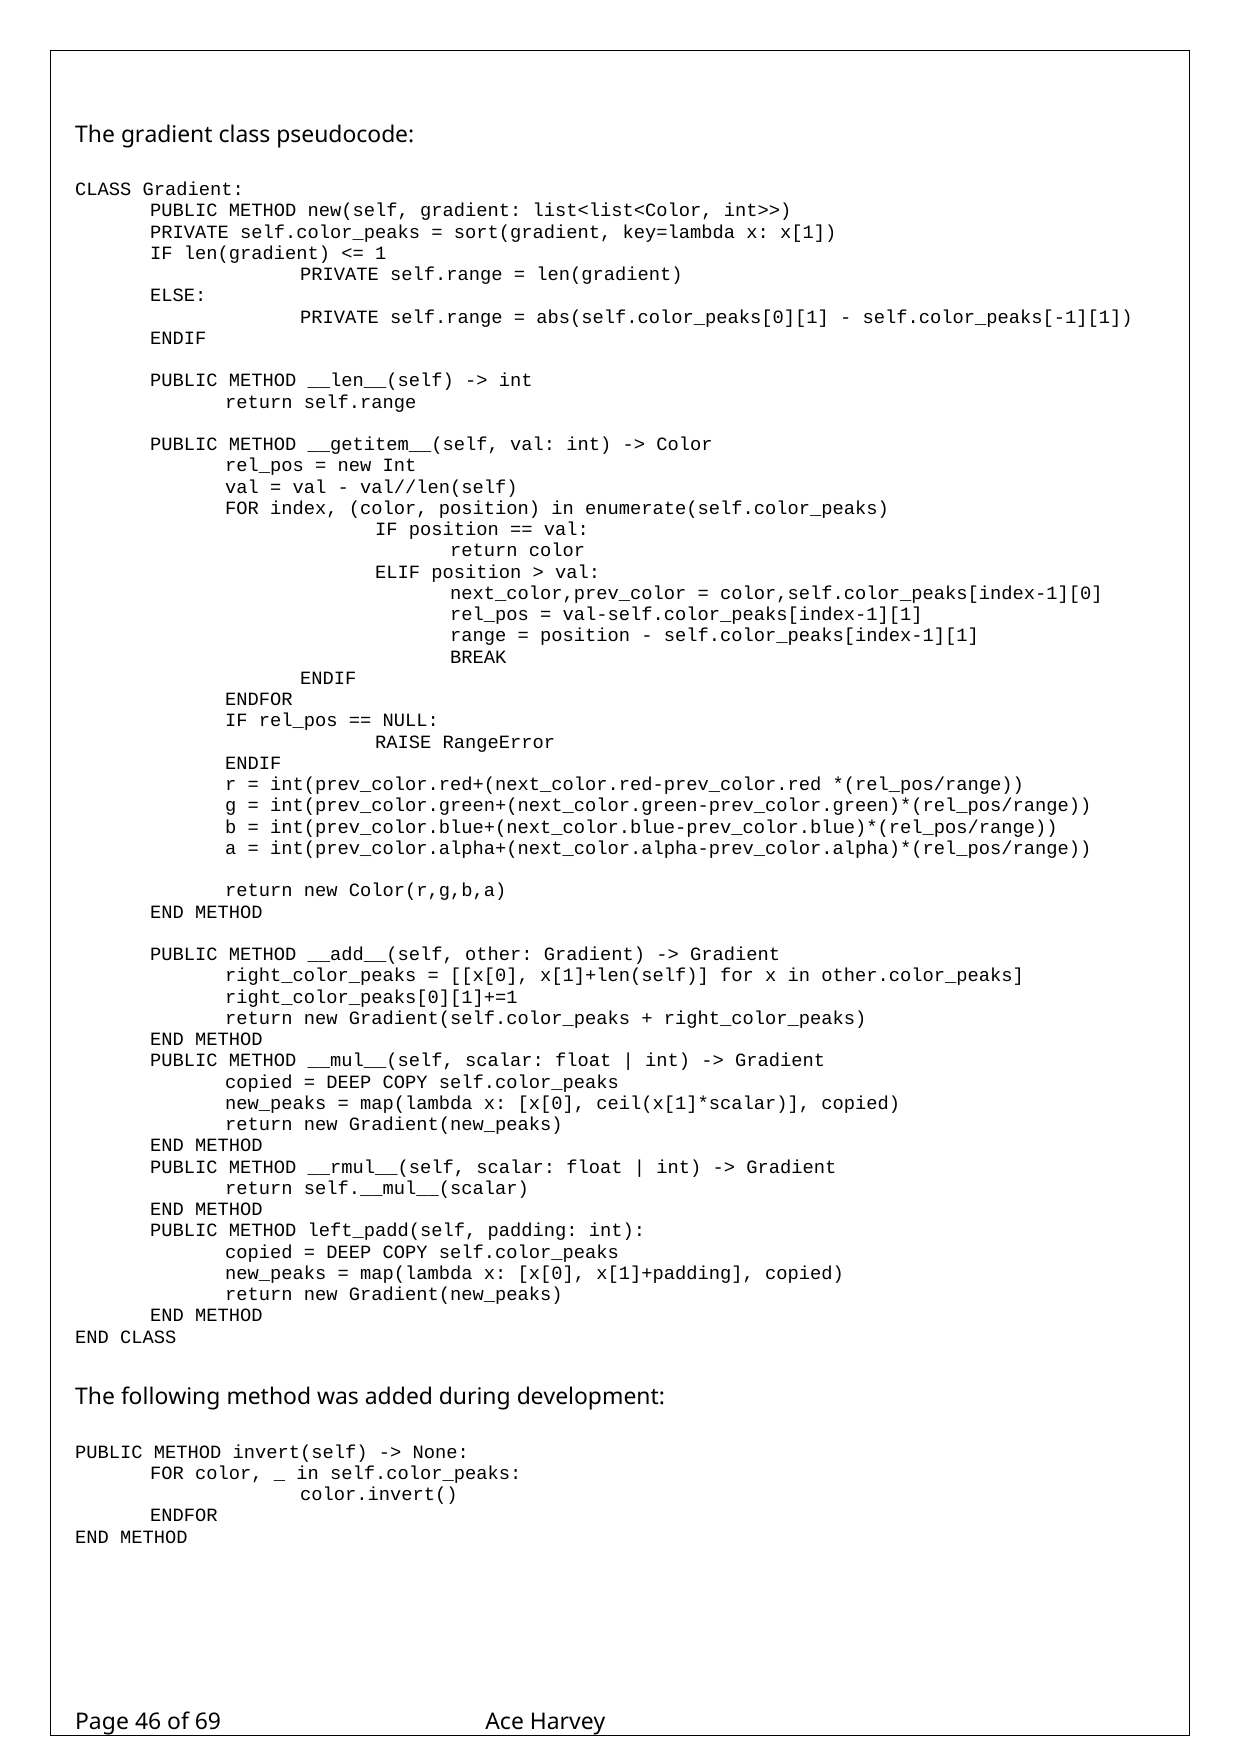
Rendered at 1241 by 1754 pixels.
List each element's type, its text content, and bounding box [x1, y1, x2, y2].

text The gradient class pseudocode: [75, 117, 1165, 149]
text color.invert() [75, 1485, 1165, 1506]
text ENDIF [75, 754, 1165, 775]
text return color [75, 541, 1165, 562]
text CLASS Gradient: [75, 180, 1165, 201]
text range = position - self.color_peaks[index-1][1] [75, 626, 1165, 647]
text IF position == val: [75, 520, 1165, 541]
text END METHOD [75, 1306, 1165, 1327]
text g = int(prev_color.green+(next_color.green-prev_color.green)*(rel_pos/range)) [75, 796, 1165, 817]
text PUBLIC METHOD __getitem__(self, val: int) -> Color [75, 435, 1165, 456]
text IF len(gradient) <= 1 [75, 244, 1165, 265]
text copied = DEEP COPY self.color_peaks [75, 1242, 1165, 1264]
text right_color_peaks[0][1]+=1 [75, 987, 1165, 1009]
text copied = DEEP COPY self.color_peaks [75, 1072, 1165, 1094]
text PUBLIC METHOD new(self, gradient: list<list<Color, int>>) [75, 201, 1165, 222]
text PUBLIC METHOD __mul__(self, scalar: float | int) -> Gradient [75, 1051, 1165, 1072]
text ENDFOR [75, 690, 1165, 711]
text END METHOD [75, 1030, 1165, 1051]
text END METHOD [75, 1136, 1165, 1157]
text PUBLIC METHOD __rmul__(self, scalar: float | int) -> Gradient [75, 1157, 1165, 1179]
text return new Gradient(new_peaks) [75, 1115, 1165, 1136]
text rel_pos = new Int [75, 456, 1165, 477]
text return self.range [75, 392, 1165, 414]
text END METHOD [75, 1527, 1165, 1549]
text return new Gradient(new_peaks) [75, 1285, 1165, 1306]
text a = int(prev_color.alpha+(next_color.alpha-prev_color.alpha)*(rel_pos/range)) [150, 839, 1165, 860]
text PUBLIC METHOD left_padd(self, padding: int): [75, 1221, 1165, 1242]
text PRIVATE self.range = len(gradient) [75, 265, 1165, 286]
text END METHOD [75, 1200, 1165, 1221]
text b = int(prev_color.blue+(next_color.blue-prev_color.blue)*(rel_pos/range)) [150, 817, 1165, 839]
text ELIF position > val: [75, 562, 1165, 584]
text next_color,prev_color = color,self.color_peaks[index-1][0] [75, 584, 1165, 605]
text new_peaks = map(lambda x: [x[0], ceil(x[1]*scalar)], copied) [75, 1094, 1165, 1115]
text return new Gradient(self.color_peaks + right_color_peaks) [75, 1009, 1165, 1030]
text PRIVATE self.color_peaks = sort(gradient, key=lambda x: x[1]) [75, 222, 1165, 244]
text FOR color, _ in self.color_peaks: [75, 1464, 1165, 1485]
text RAISE RangeError [75, 732, 1165, 754]
text PUBLIC METHOD invert(self) -> None: [75, 1442, 1165, 1464]
text ELSE: [75, 286, 1165, 307]
text FOR index, (color, position) in enumerate(self.color_peaks) [75, 499, 1165, 520]
text return new Color(r,g,b,a) [75, 881, 1165, 902]
text PRIVATE self.range = abs(self.color_peaks[0][1] - self.color_peaks[-1][1]) [75, 307, 1165, 329]
text END CLASS [75, 1327, 1165, 1349]
text PUBLIC METHOD __add__(self, other: Gradient) -> Gradient [75, 945, 1165, 966]
text new_peaks = map(lambda x: [x[0], x[1]+padding], copied) [75, 1264, 1165, 1285]
text END METHOD [75, 902, 1165, 924]
text BREAK [75, 647, 1165, 669]
text PUBLIC METHOD __len__(self) -> int [75, 371, 1165, 392]
text ENDIF [75, 669, 1165, 690]
text r = int(prev_color.red+(next_color.red-prev_color.red *(rel_pos/range)) [75, 775, 1165, 796]
text return self.__mul__(scalar) [75, 1179, 1165, 1200]
text The following method was added during development: [75, 1380, 1165, 1411]
text val = val - val//len(self) [75, 477, 1165, 499]
text right_color_peaks = [[x[0], x[1]+len(self)] for x in other.color_peaks] [75, 966, 1165, 987]
text ENDFOR [75, 1506, 1165, 1527]
text IF rel_pos == NULL: [75, 711, 1165, 732]
text rel_pos = val-self.color_peaks[index-1][1] [75, 605, 1165, 626]
text ENDIF [75, 329, 1165, 350]
